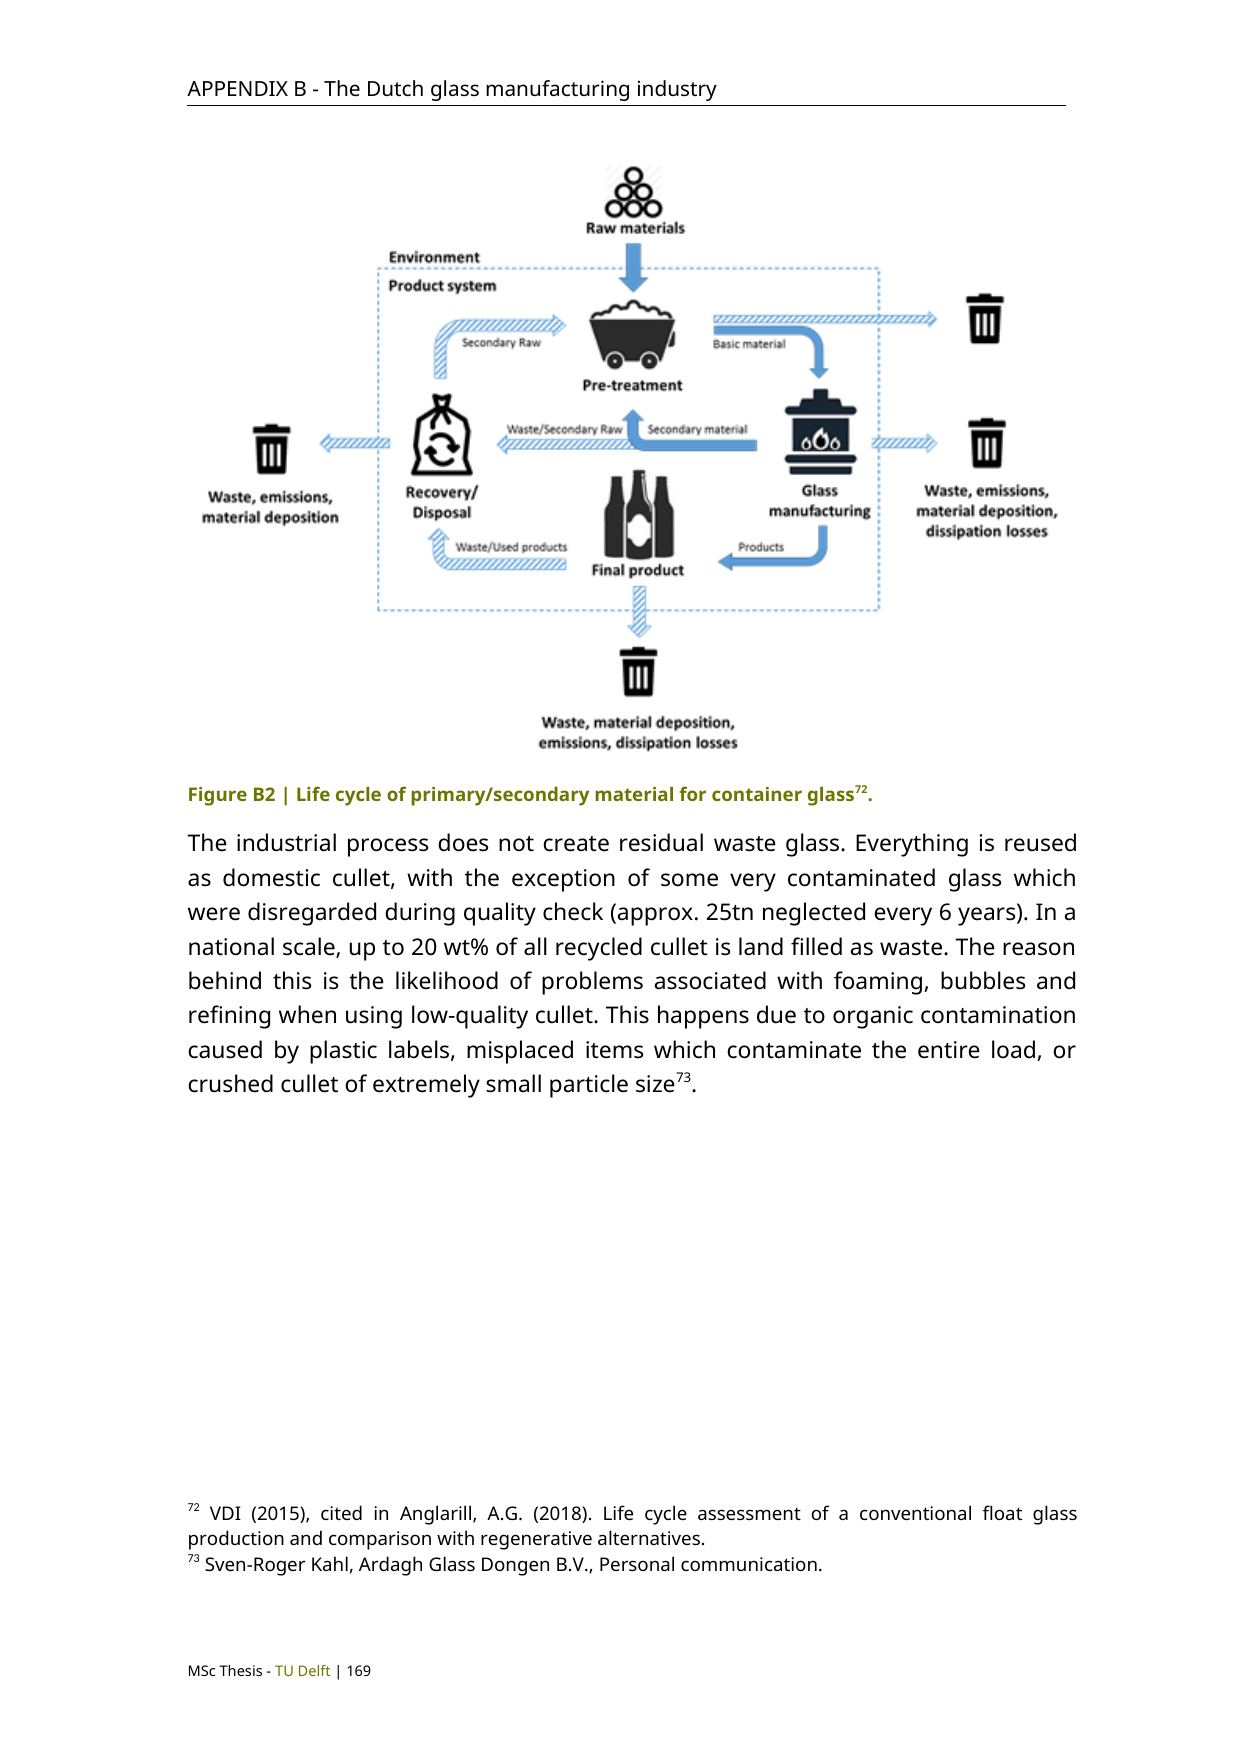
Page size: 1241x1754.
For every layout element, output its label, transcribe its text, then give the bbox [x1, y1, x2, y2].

text The industrial process does not create residual waste glass. Everything is reused as domestic cullet, with the exception of some very contaminated glass which were disregarded during quality check (approx. 25tn neglected every 6 years). In a national scale, up to 20 wt% of all recycled cullet is land filled as waste. The reason behind this is the likelihood of problems associated with foaming, bubbles and refining when using low-quality cullet. This happens due to organic contamination caused by plastic labels, misplaced items which contaminate the entire load, or crushed cullet of extremely small particle size. [187, 827, 1078, 1099]
text Figure B2 | Life cycle of primary/secondary material for container glass. [187, 781, 1078, 807]
picture [201, 162, 1064, 763]
